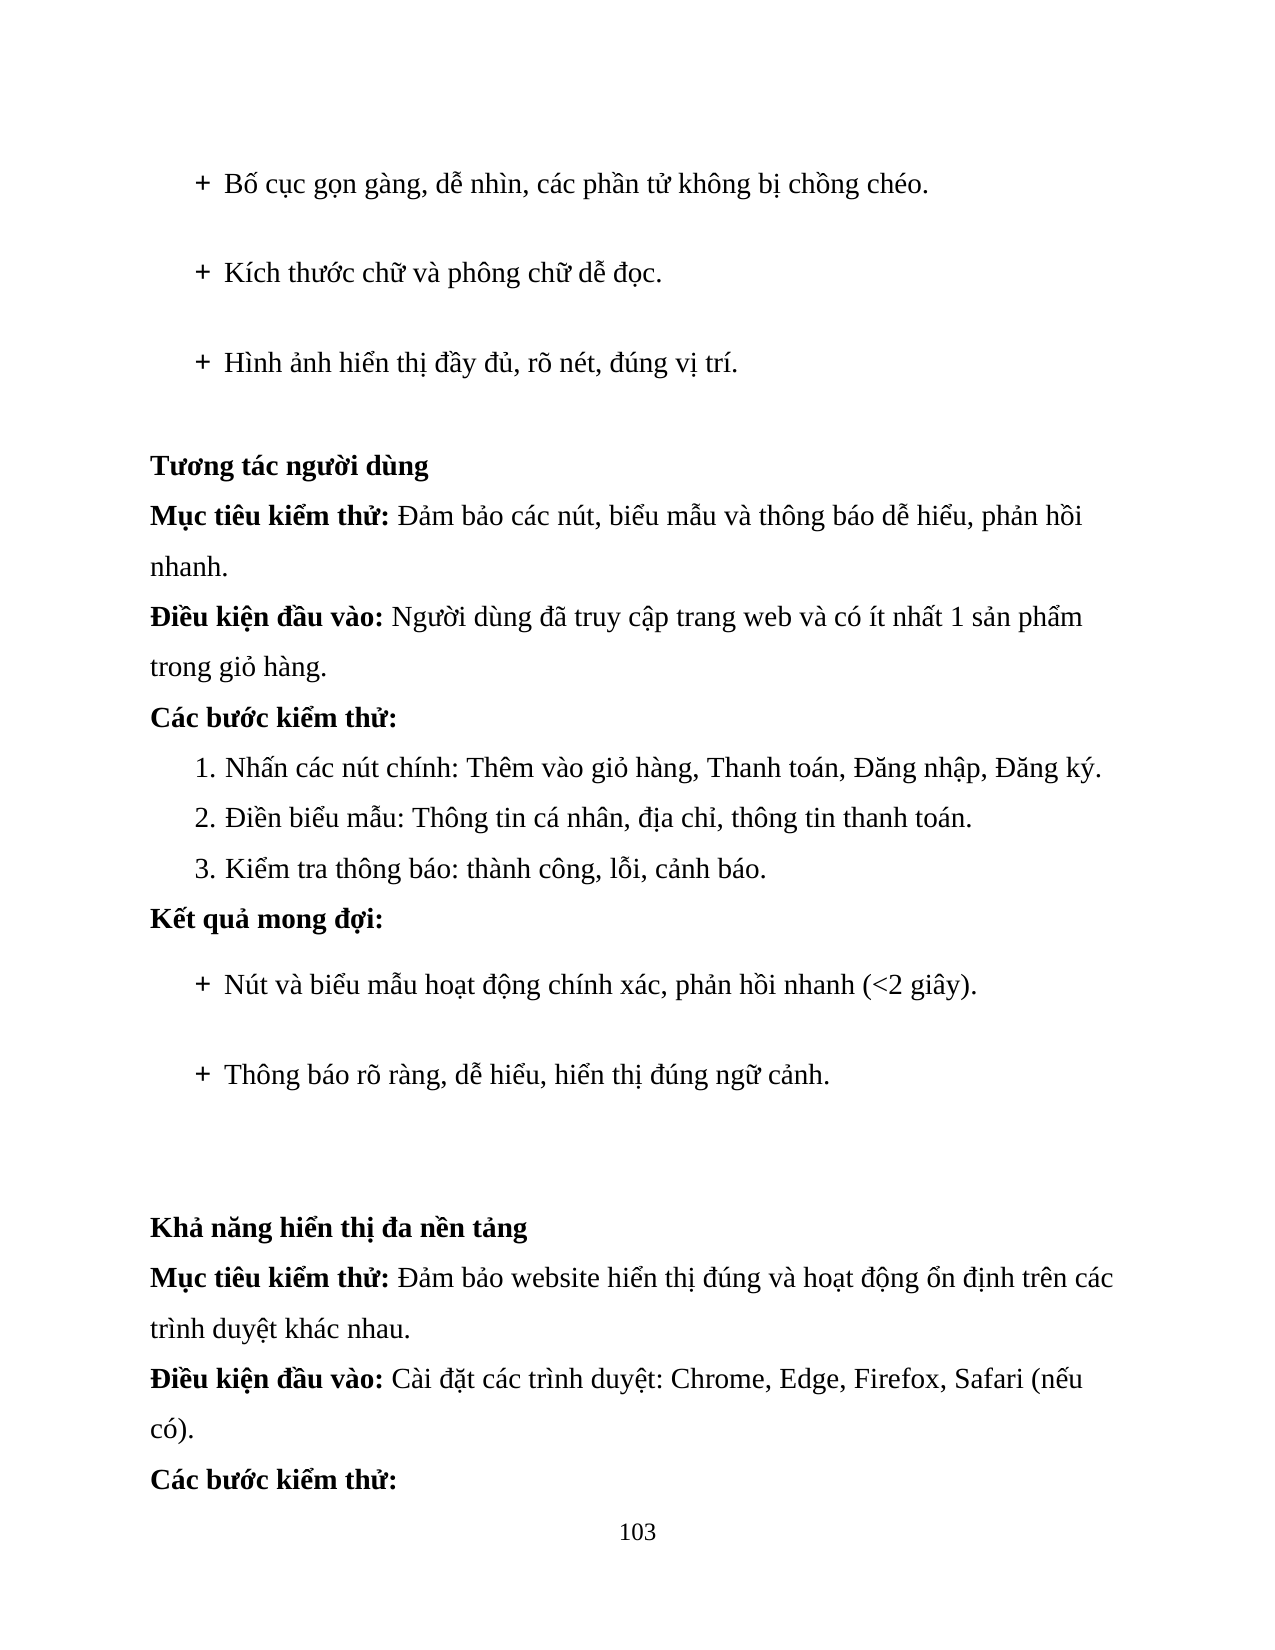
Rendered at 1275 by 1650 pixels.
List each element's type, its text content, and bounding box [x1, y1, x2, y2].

text Điều kiện đầu vào: Người dùng đã truy cập trang web và có ít nhất 1 sản phẩm trong giỏ hàng. [150, 599, 1125, 683]
text Các bước kiểm thử: [150, 1462, 1125, 1495]
list Nút và biểu mẫu hoạt động chính xác, phản hồi nhanh (<2 giây). [194, 951, 1125, 1011]
list Nhấn các nút chính: Thêm vào giỏ hàng, Thanh toán, Đăng nhập, Đăng ký. [194, 750, 1125, 784]
text Kết quả mong đợi: [150, 901, 1125, 934]
list Hình ảnh hiển thị đầy đủ, rõ nét, đúng vị trí. [194, 329, 1125, 389]
text Các bước kiểm thử: [150, 700, 1125, 733]
text Mục tiêu kiểm thử: Đảm bảo các nút, biểu mẫu và thông báo dễ hiểu, phản hồi nhanh. [150, 498, 1125, 582]
list Thông báo rõ ràng, dễ hiểu, hiển thị đúng ngữ cảnh. [194, 1041, 1125, 1101]
list Kiểm tra thông báo: thành công, lỗi, cảnh báo. [194, 851, 1125, 884]
text Khả năng hiển thị đa nền tảng [150, 1210, 1125, 1244]
list Kích thước chữ và phông chữ dễ đọc. [194, 240, 1125, 299]
text Mục tiêu kiểm thử: Đảm bảo website hiển thị đúng và hoạt động ổn định trên các trình duyệt khác nhau. [150, 1261, 1125, 1344]
text Điều kiện đầu vào: Cài đặt các trình duyệt: Chrome, Edge, Firefox, Safari (nếu có). [150, 1361, 1125, 1445]
text Tương tác người dùng [150, 448, 1125, 482]
list Điền biểu mẫu: Thông tin cá nhân, địa chỉ, thông tin thanh toán. [194, 800, 1125, 834]
list Bố cục gọn gàng, dễ nhìn, các phần tử không bị chồng chéo. [194, 150, 1125, 210]
